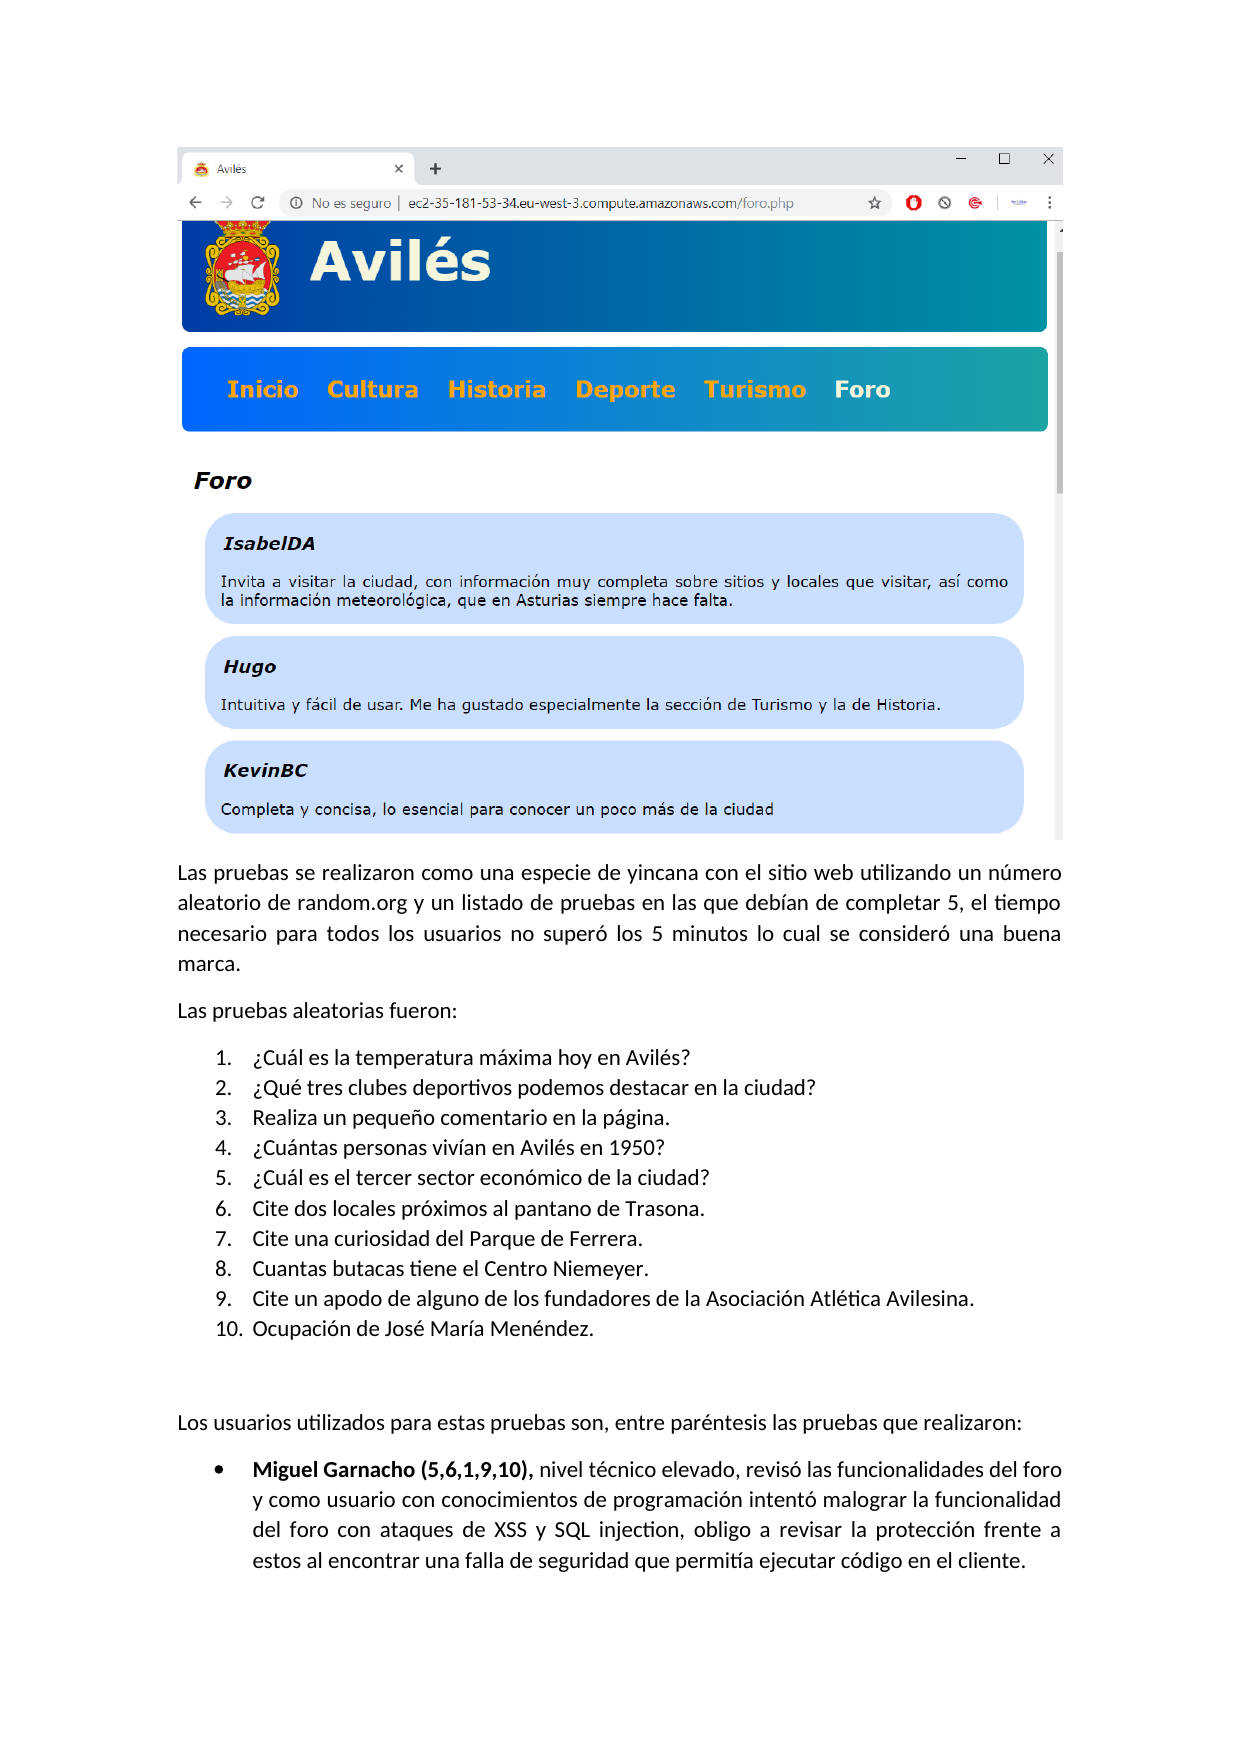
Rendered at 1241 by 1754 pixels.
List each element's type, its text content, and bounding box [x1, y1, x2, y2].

list ¿Cuántas personas vivían en Avilés en 1950? [215, 1133, 1063, 1161]
list Cite una curiosidad del Parque de Ferrera. [215, 1224, 1063, 1252]
text Los usuarios utilizados para estas pruebas son, entre paréntesis las pruebas que realizaron: [177, 1408, 1063, 1436]
list Cite un apodo de alguno de los fundadores de la Asociación Atlética Avilesina. [215, 1284, 1063, 1312]
list ¿Cuál es el tercer sector económico de la ciudad? [215, 1163, 1063, 1191]
list Ocupación de José María Menéndez. [215, 1314, 1063, 1342]
list Cite dos locales próximos al pantano de Trasona. [215, 1194, 1063, 1222]
list Cuantas butacas tiene el Centro Niemeyer. [215, 1254, 1063, 1282]
list ¿Cuál es la temperatura máxima hoy en Avilés? [215, 1043, 1063, 1071]
picture [177, 147, 1063, 840]
text Las pruebas se realizaron como una especie de yincana con el sitio web utilizando un número aleatorio de random.org y un listado de pruebas en las que debían de completar 5, el tiempo necesario para todos los usuarios no superó los 5 minutos lo cual se consideró una buena marca. [177, 858, 1063, 977]
list Realiza un pequeño comentario en la página. [215, 1103, 1063, 1131]
list Miguel Garnacho (5,6,1,9,10), nivel técnico elevado, revisó las funcionalidades del foro y como usuario con conocimientos de programación intentó malograr la funcionalidad del foro con ataques de XSS y SQL injection, obligo a revisar la protección frente a estos al encontrar una falla de seguridad que permitía ejecutar código en el cliente. [215, 1455, 1063, 1574]
list ¿Qué tres clubes deportivos podemos destacar en la ciudad? [215, 1073, 1063, 1101]
text Las pruebas aleatorias fueron: [177, 996, 1063, 1024]
